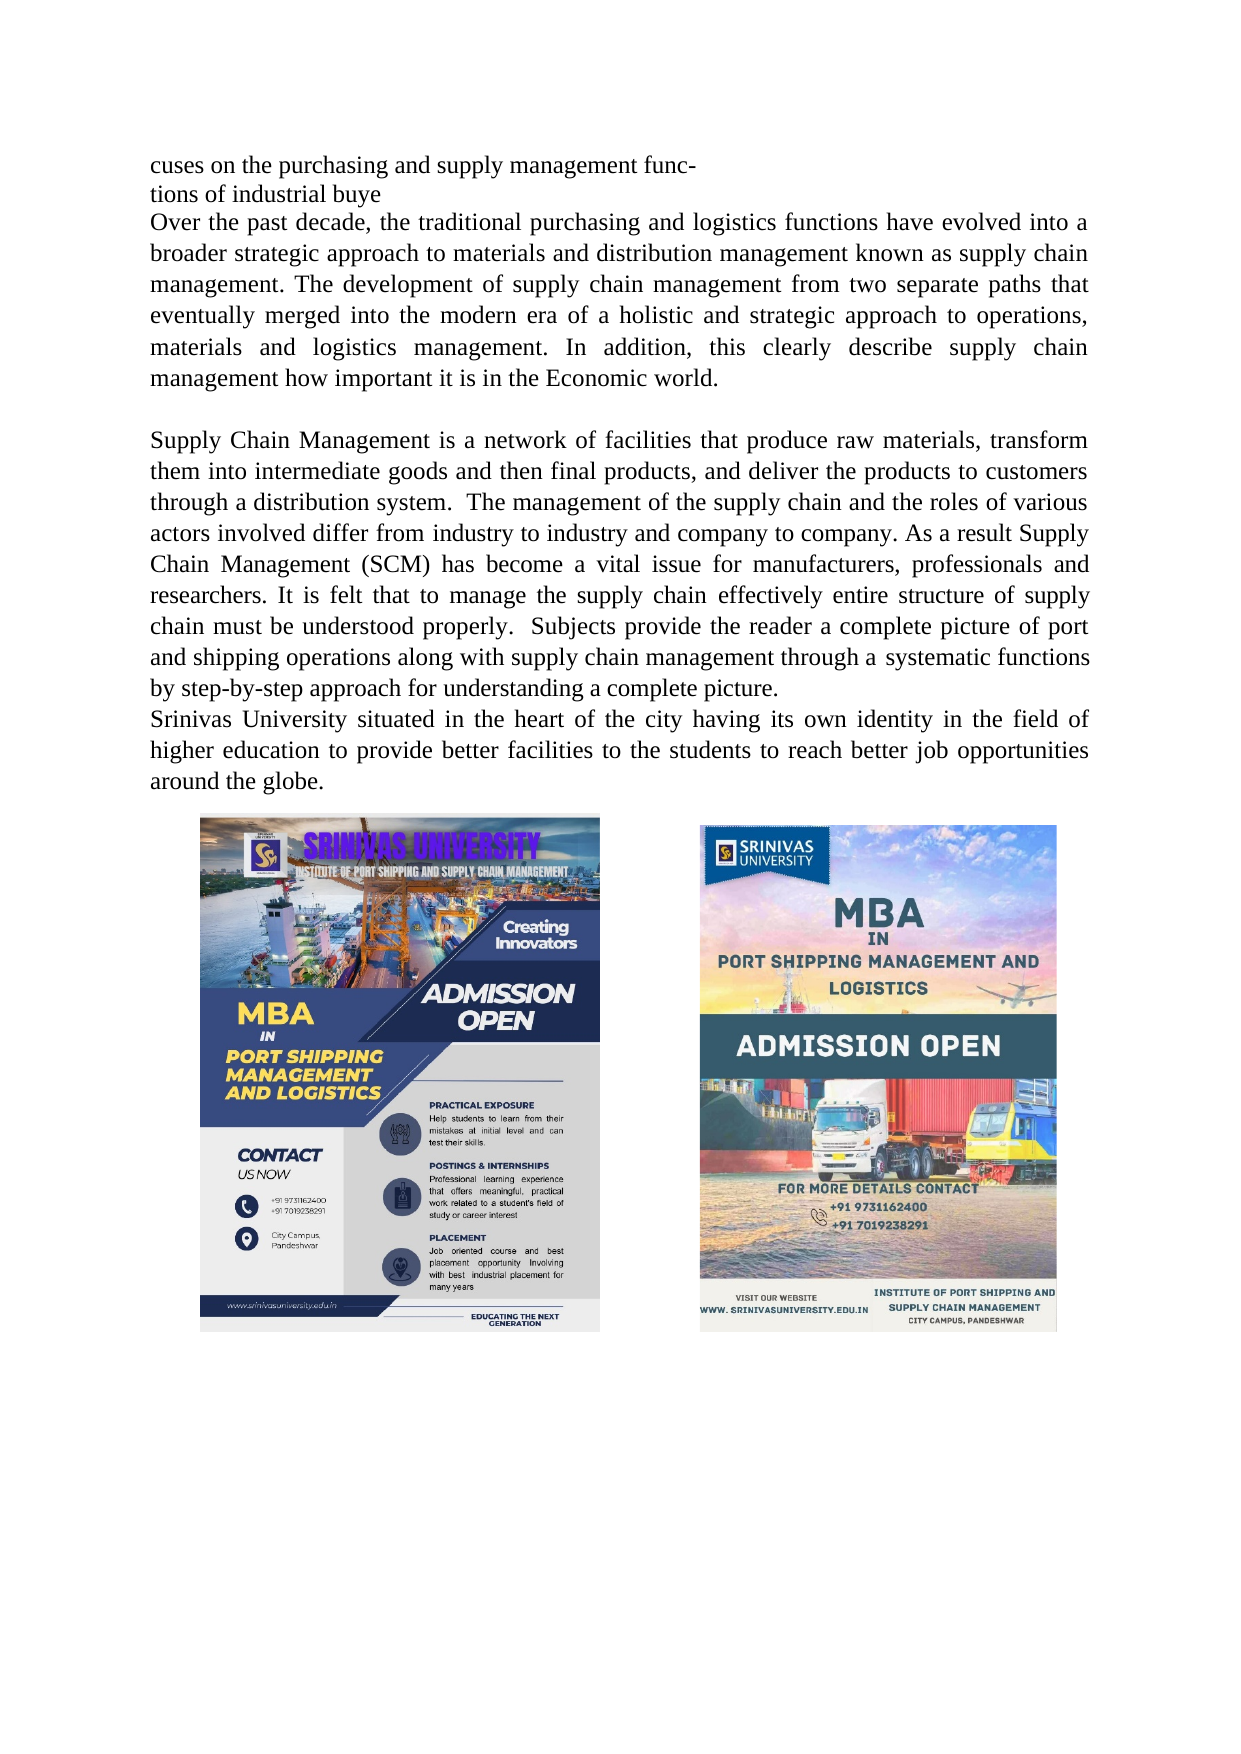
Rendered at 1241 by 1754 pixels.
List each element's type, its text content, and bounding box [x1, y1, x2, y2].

text tions of industrial buye [150, 179, 1090, 207]
picture [699, 825, 1057, 1332]
text Supply Chain Management is a network of facilities that produce raw materials, transform them into intermediate goods and then final products, and deliver the products to customers through a distribution system. The management of the supply chain and the roles of various actors involved differ from industry to industry and company to company. As a result Supply Chain Management (SCM) has become a vital issue for manufacturers, professionals and researchers. It is felt that to manage the supply chain effectively entire structure of supply chain must be understood properly. Subjects provide the reader a complete picture of port and shipping operations along with supply chain management through a systematic functions by step-by-step approach for understanding a complete picture. [150, 425, 1090, 702]
text Over the past decade, the traditional purchasing and logistics functions have evolved into a broader strategic approach to materials and distribution management known as supply chain management. The development of supply chain management from two separate paths that eventually merged into the modern era of a holistic and strategic approach to operations, materials and logistics management. In addition, this clearly describe supply chain management how important it is in the Economic world. [150, 207, 1090, 391]
text cuses on the purchasing and supply management func- [150, 150, 1090, 179]
picture [200, 813, 600, 1332]
text Srinivas University situated in the heart of the city having its own identity in the field of higher education to provide better facilities to the students to reach better job opportunities around the globe. [150, 704, 1090, 795]
